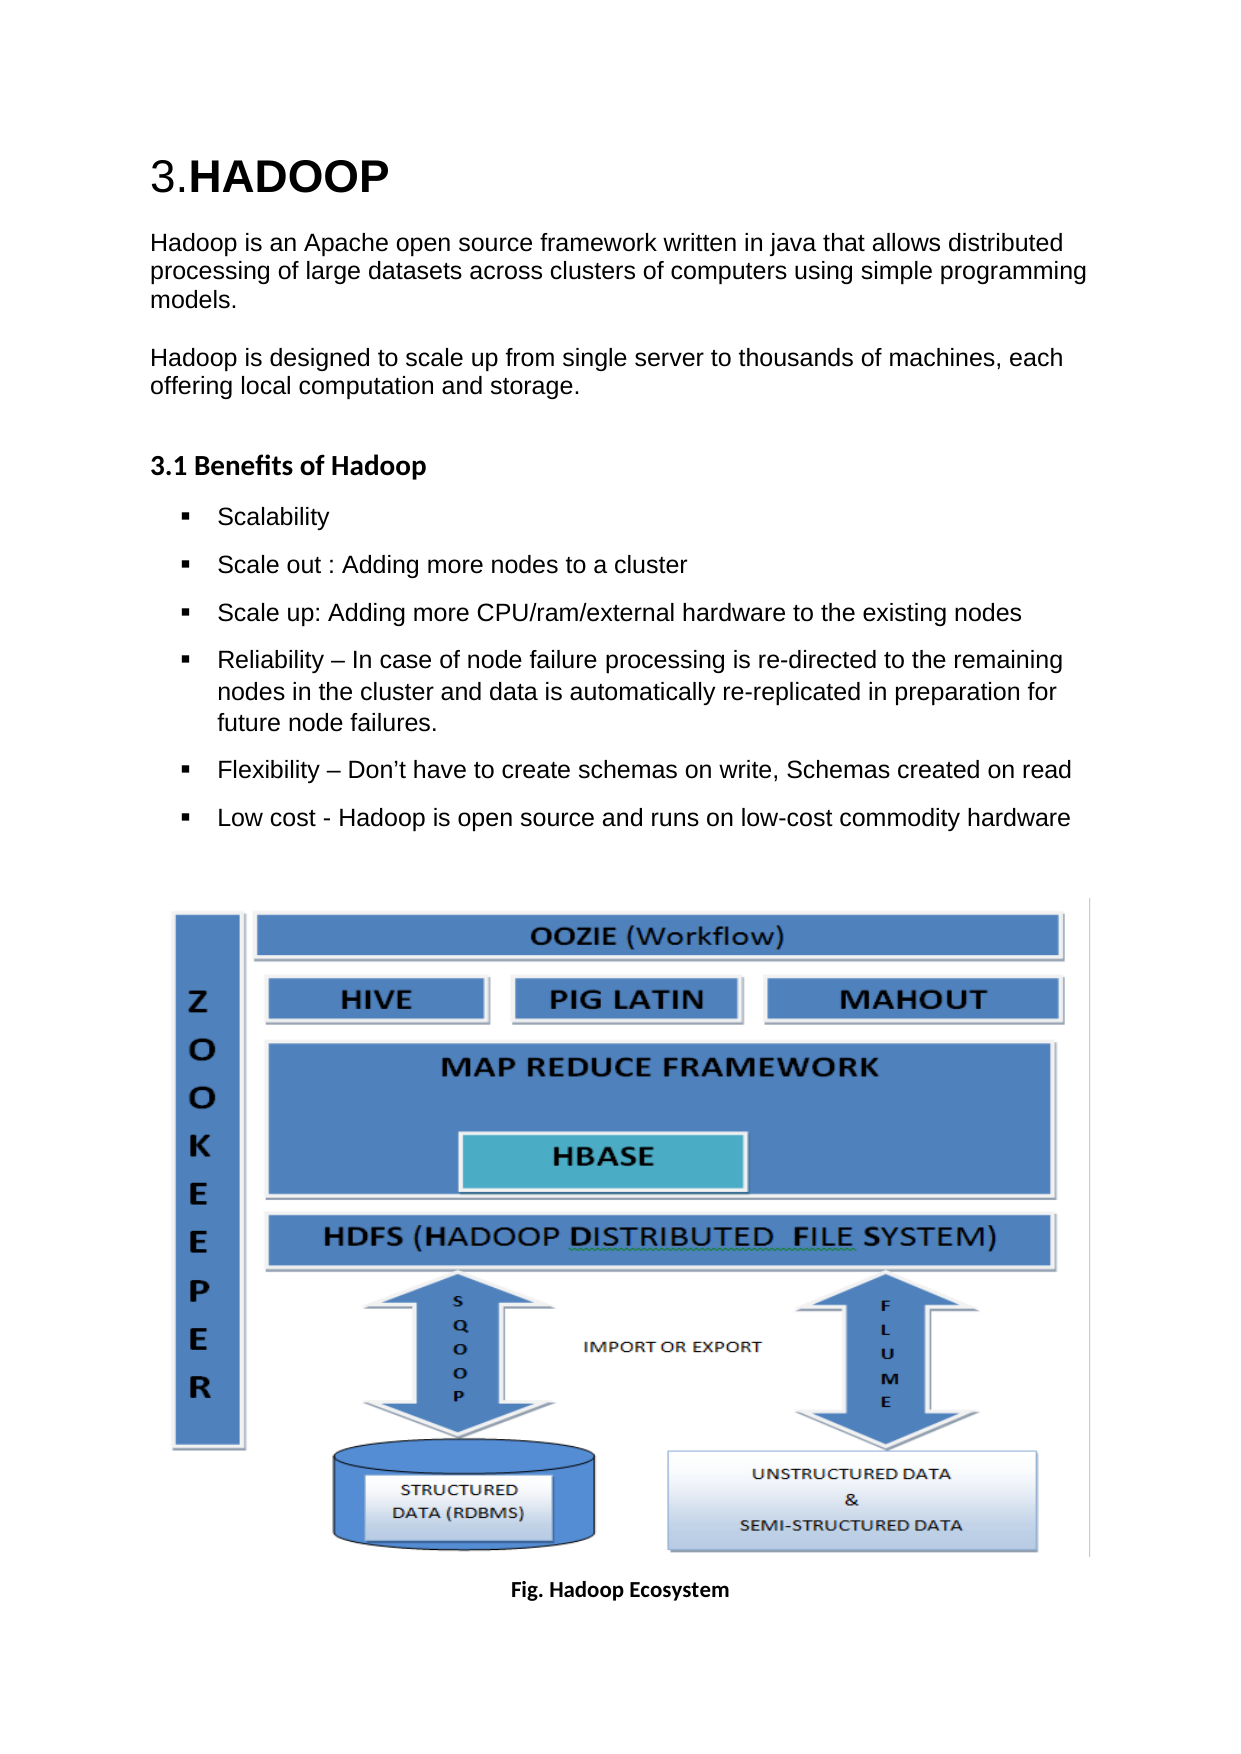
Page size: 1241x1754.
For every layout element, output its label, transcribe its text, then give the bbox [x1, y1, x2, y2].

list Low cost - Hadoop is open source and runs on low-cost commodity hardware [179, 803, 1090, 832]
list Scale up: Adding more CPU/ram/external hardware to the existing nodes [179, 598, 1090, 626]
picture [150, 898, 1091, 1557]
list Scalability [179, 502, 1090, 531]
list Flexibility – Don’t have to create schemas on write, Schemas created on read [179, 755, 1090, 784]
list Scale out : Adding more nodes to a cluster [179, 550, 1090, 579]
list Reliability – In case of node failure processing is re-directed to the remaining nodes in the cluster and data is automatically re-replicated in preparation for future node failures. [179, 645, 1090, 736]
text 3.HADOOP [150, 150, 1090, 203]
text Hadoop is an Apache open source framework written in java that allows distributed processing of large datasets across clusters of computers using simple programming models. [150, 227, 1090, 314]
text Fig. Hadoop Ecosystem [150, 1575, 1090, 1603]
text Hadoop is designed to scale up from single server to thousands of machines, each offering local computation and storage. [150, 342, 1090, 400]
text 3.1 Benefits of Hadoop [150, 447, 1090, 482]
